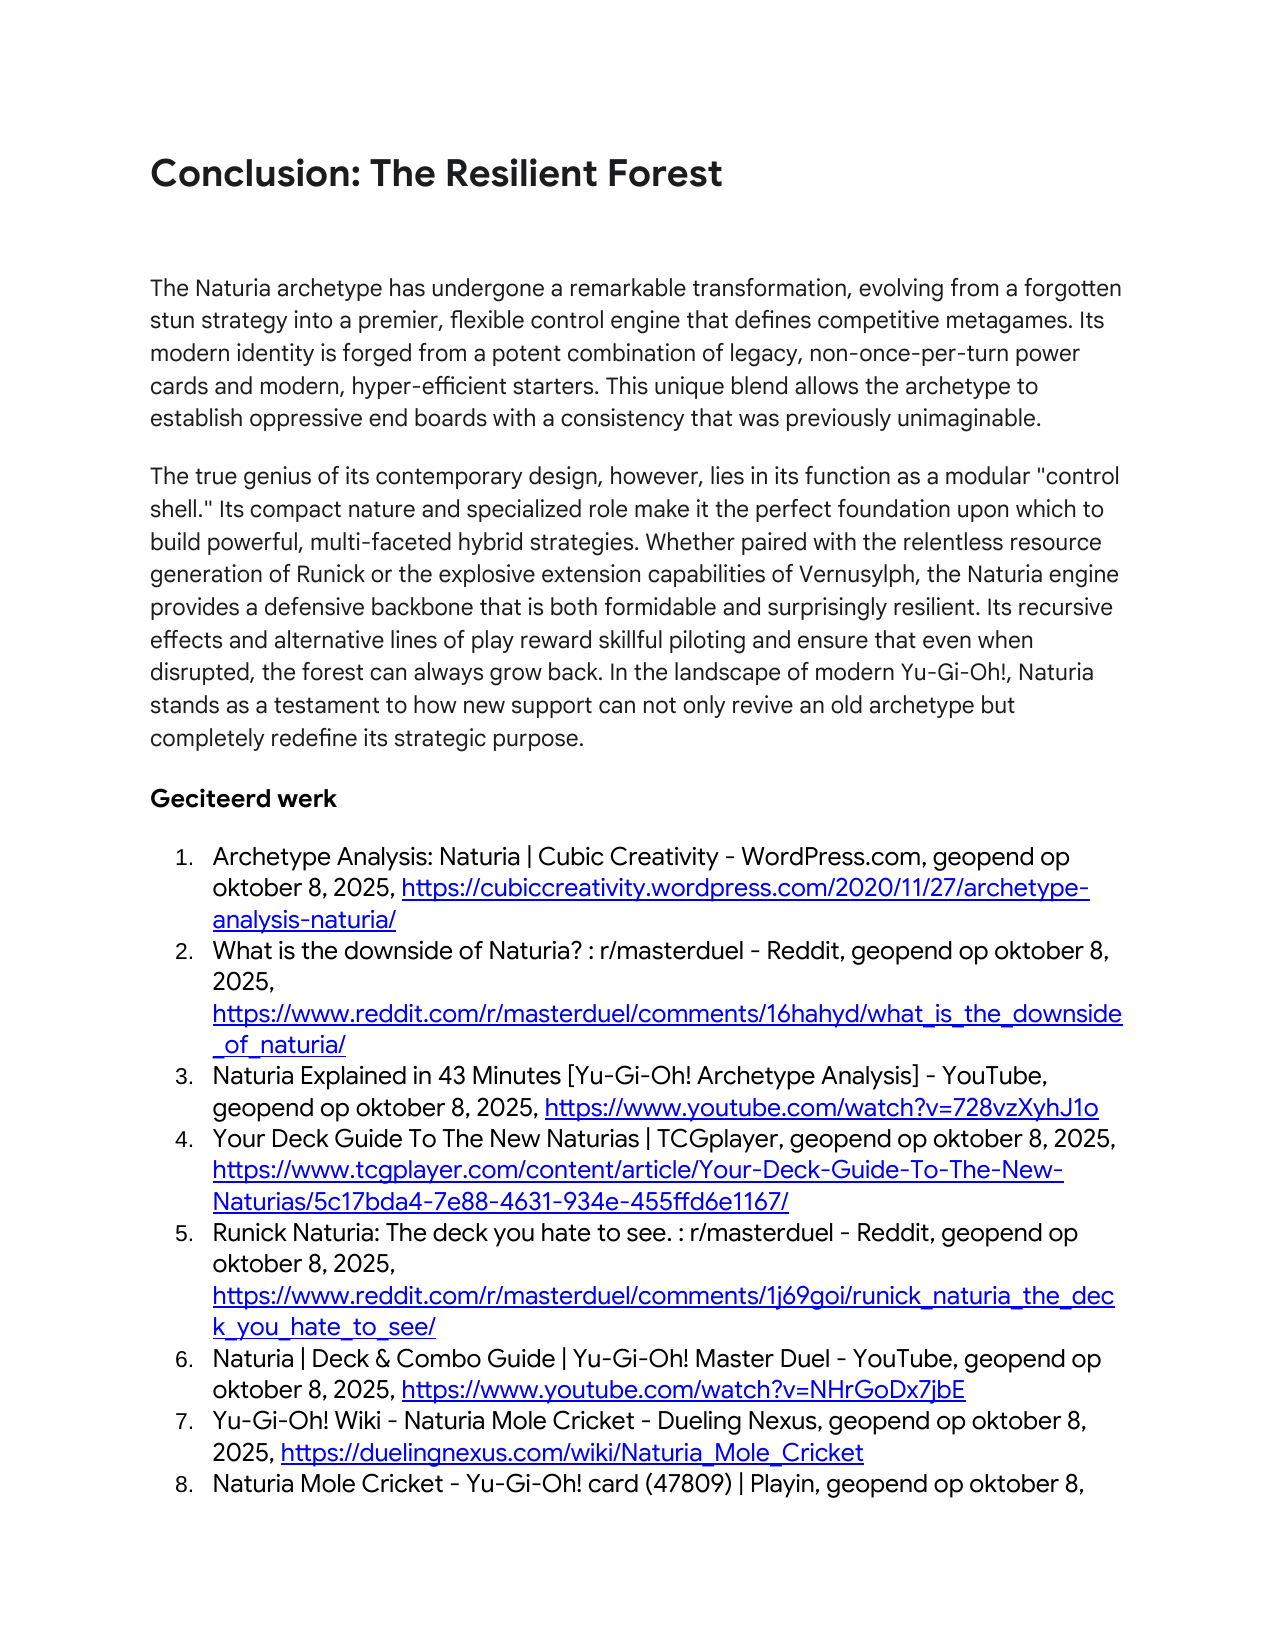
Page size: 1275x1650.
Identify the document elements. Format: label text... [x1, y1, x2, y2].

list Naturia Explained in 43 Minutes [Yu-Gi-Oh! Archetype Analysis] - YouTube, geopend op oktober 8, 2025, https://www.youtube.com/watch?v=728vzXyhJ1o [175, 1061, 1125, 1123]
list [175, 1468, 1125, 1499]
list Naturia | Deck & Combo Guide | Yu-Gi-Oh! Master Duel - YouTube, geopend op oktober 8, 2025, https://www.youtube.com/watch?v=NHrGoDx7jbE [175, 1343, 1125, 1406]
list Runick Naturia: The deck you hate to see. : r/masterduel - Reddit, geopend op oktober 8, 2025, https://www.reddit.com/r/masterduel/comments/1j69goi/runick_naturia_the_deck_you_hate_to_see/ [175, 1217, 1125, 1343]
list What is the downside of Naturia? : r/masterduel - Reddit, geopend op oktober 8, 2025, https://www.reddit.com/r/masterduel/comments/16hahyd/what_is_the_downside_of_naturia/ [175, 935, 1125, 1061]
list Your Deck Guide To The New Naturias | TCGplayer, geopend op oktober 8, 2025, https://www.tcgplayer.com/content/article/Your-Deck-Guide-To-The-New-Naturias/5c17bda4-7e88-4631-934e-455ffd6e1167/ [175, 1123, 1125, 1217]
subtitle Geciteerd werk [150, 783, 1125, 814]
list Archetype Analysis: Naturia | Cubic Creativity - WordPress.com, geopend op oktober 8, 2025, https://cubiccreativity.wordpress.com/2020/11/27/archetype-analysis-naturia/ [175, 841, 1125, 935]
text The true genius of its contemporary design, however, lies in its function as a modular "control shell." Its compact nature and specialized role make it the perfect foundation upon which to build powerful, multi-faceted hybrid strategies. Whether paired with the relentless resource generation of Runick or the explosive extension capabilities of Vernusylph, the Naturia engine provides a defensive backbone that is both formidable and surprisingly resilient. Its recursive effects and alternative lines of play reward skillful piloting and ensure that even when disrupted, the forest can always grow back. In the landscape of modern Yu-Gi-Oh!, Naturia stands as a testament to how new support can not only revive an old archetype but completely redefine its strategic purpose. [150, 462, 1125, 753]
text The Naturia archetype has undergone a remarkable transformation, evolving from a forgotten stun strategy into a premier, flexible control engine that defines competitive metagames. Its modern identity is forged from a potent combination of legacy, non-once-per-turn power cards and modern, hyper-efficient starters. This unique blend allows the archetype to establish oppressive end boards with a consistency that was previously unimaginable. [150, 274, 1125, 433]
subtitle Conclusion: The Resilient Forest [150, 150, 1125, 197]
list Yu-Gi-Oh! Wiki - Naturia Mole Cricket - Dueling Nexus, geopend op oktober 8, 2025, https://duelingnexus.com/wiki/Naturia_Mole_Cricket [175, 1406, 1125, 1468]
